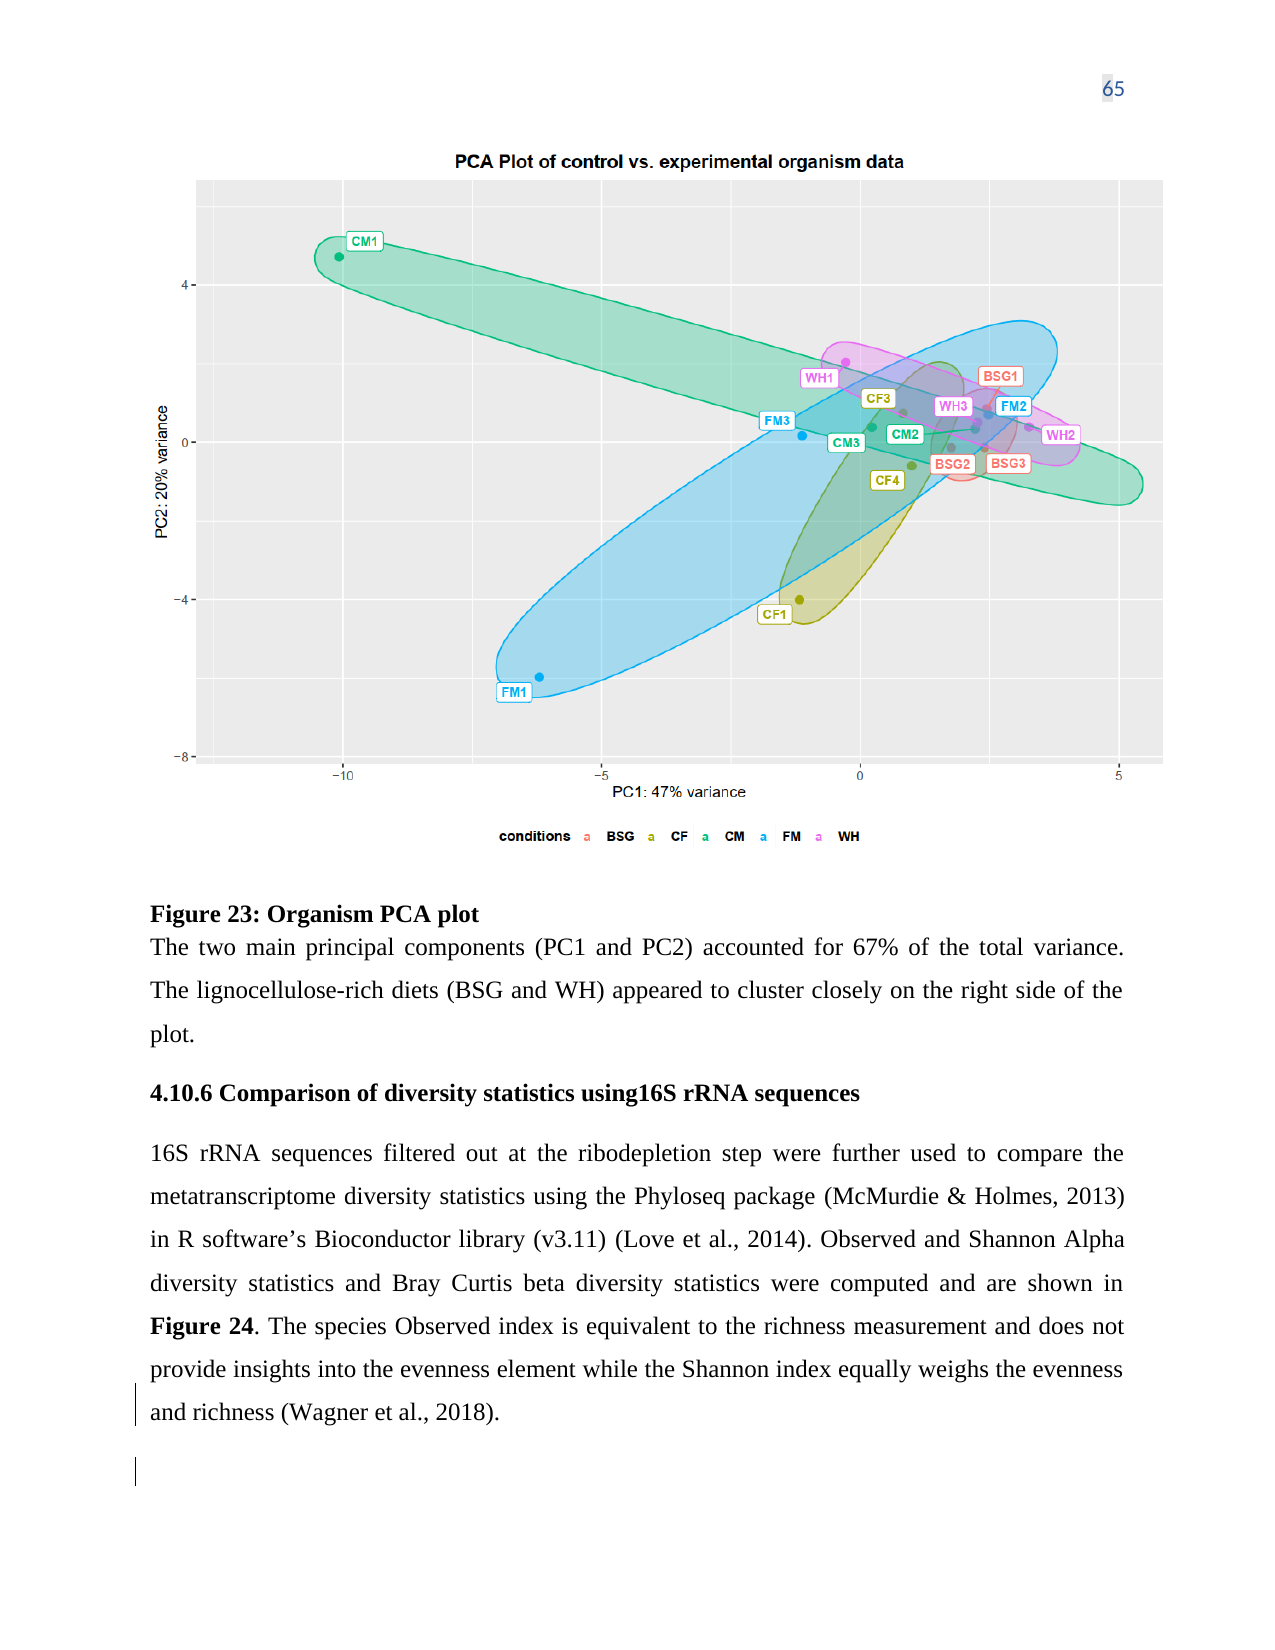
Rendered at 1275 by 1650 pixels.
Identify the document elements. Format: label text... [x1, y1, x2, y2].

text 16S rRNA sequences filtered out at the ribodepletion step were further used to compare the metatranscriptome diversity statistics using the Phyloseq package (McMurdie & Holmes, 2013) in R software’s Bioconductor library (v3.11) (Love et al., 2014). Observed and Shannon Alpha diversity statistics and Bray Curtis beta diversity statistics were computed and are shown in Figure 24. The species Observed index is equivalent to the richness measurement and does not provide insights into the evenness element while the Shannon index equally weighs the evenness and richness (Wagner et al., 2018). [150, 1138, 1125, 1426]
text Figure 23: Organism PCA plot [150, 899, 1125, 928]
text 4.10.6 Comparison of diversity statistics using16S rRNA sequences [150, 1078, 1125, 1107]
picture [150, 150, 1167, 861]
text The two main principal components (PC1 and PC2) accounted for 67% of the total variance. The lignocellulose-rich diets (BSG and WH) appeared to cluster closely on the right side of the plot. [150, 932, 1125, 1047]
